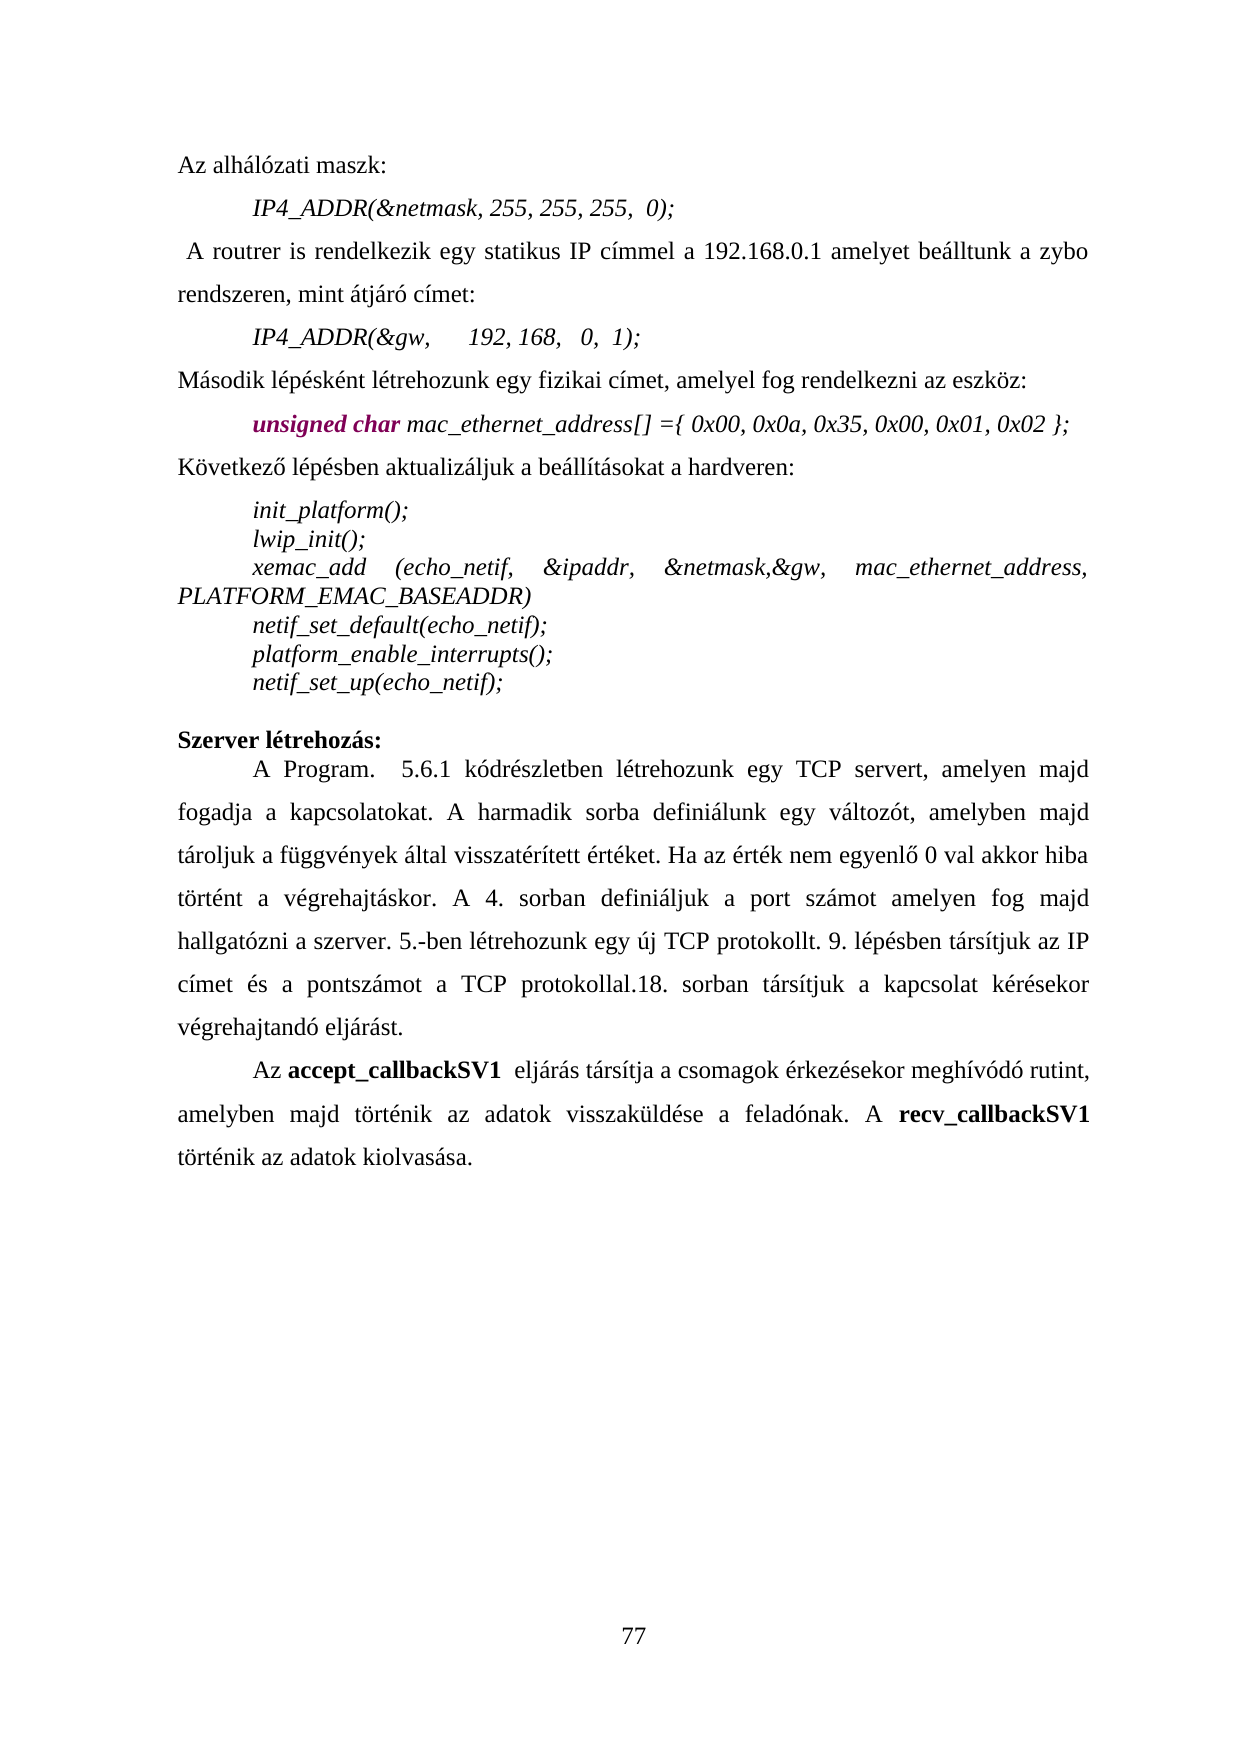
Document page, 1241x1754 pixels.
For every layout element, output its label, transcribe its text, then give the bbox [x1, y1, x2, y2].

text Az accept_callbackSV1 eljárás társítja a csomagok érkezésekor meghívódó rutint, amelyben majd történik az adatok visszaküldése a feladónak. A recv_callbackSV1 történik az adatok kiolvasása. [177, 1056, 1090, 1171]
text unsigned char mac_ethernet_address[] ={ 0x00, 0x0a, 0x35, 0x00, 0x01, 0x02 }; [177, 409, 1090, 437]
text platform_enable_interrupts(); [177, 639, 1090, 667]
text Következő lépésben aktualizáljuk a beállításokat a hardveren: [177, 452, 1090, 481]
text Az alhálózati maszk: [177, 150, 1090, 179]
text init_platform(); [177, 495, 1090, 524]
text A routrer is rendelkezik egy statikus IP címmel a 192.168.0.1 amelyet beálltunk a zybo rendszeren, mint átjáró címet: [177, 236, 1090, 308]
text Második lépésként létrehozunk egy fizikai címet, amelyel fog rendelkezni az eszköz: [177, 366, 1090, 394]
text netif_set_default(echo_netif); [177, 610, 1090, 639]
text A Program. 5.6.1 kódrészletben létrehozunk egy TCP servert, amelyen majd fogadja a kapcsolatokat. A harmadik sorba definiálunk egy változót, amelyben majd tároljuk a függvények által visszatérített értéket. Ha az érték nem egyenlő 0 val akkor hiba történt a végrehajtáskor. A 4. sorban definiáljuk a port számot amelyen fog majd hallgatózni a szerver. 5.-ben létrehozunk egy új TCP protokollt. 9. lépésben társítjuk az IP címet és a pontszámot a TCP protokollal.18. sorban társítjuk a kapcsolat kérésekor végrehajtandó eljárást. [177, 754, 1090, 1041]
text IP4_ADDR(&netmask, 255, 255, 255, 0); [177, 193, 1090, 222]
text xemac_add (echo_netif, &ipaddr, &netmask,&gw, mac_ethernet_address, PLATFORM_EMAC_BASEADDR) [177, 552, 1090, 610]
text Szerver létrehozás: [177, 725, 1090, 754]
text IP4_ADDR(&gw, 192, 168, 0, 1); [177, 322, 1090, 351]
text lwip_init(); [177, 524, 1090, 552]
text netif_set_up(echo_netif); [177, 667, 1090, 696]
